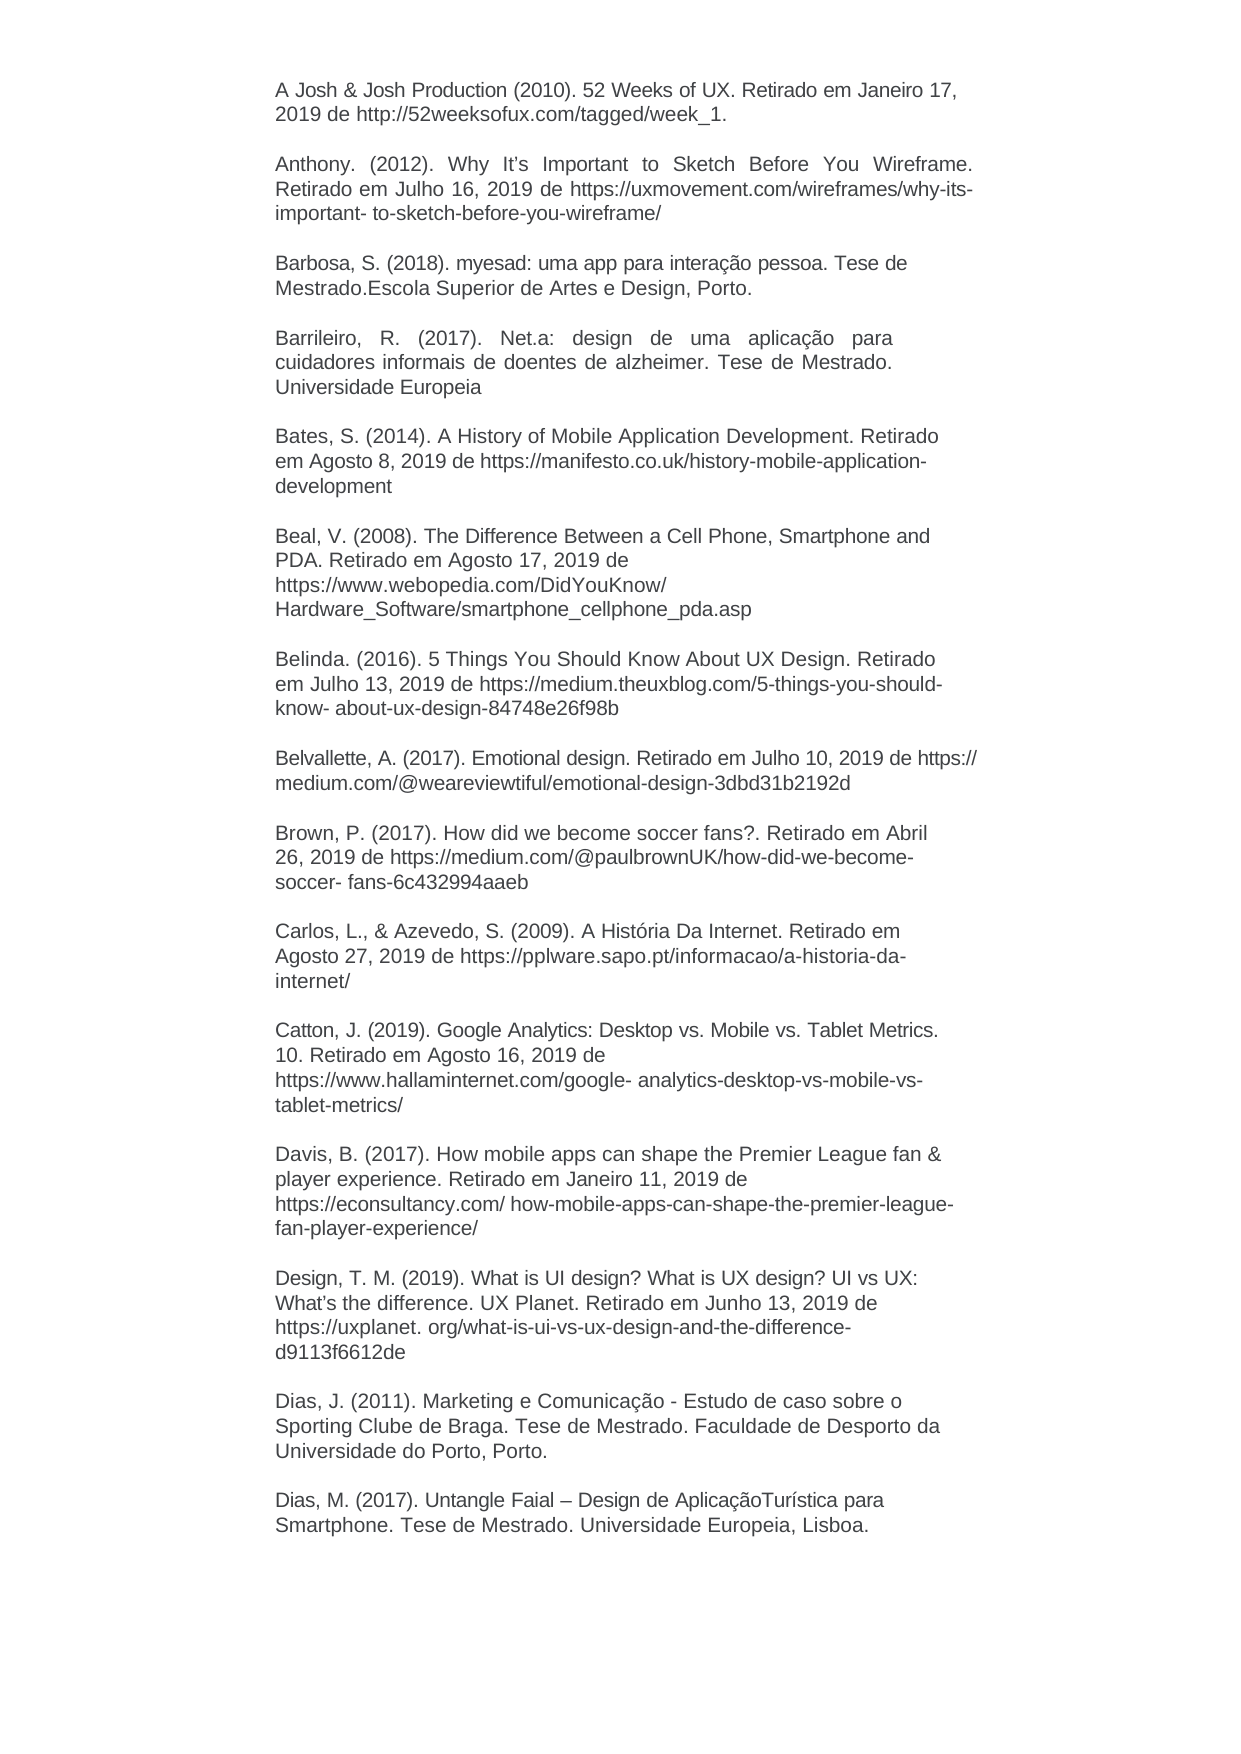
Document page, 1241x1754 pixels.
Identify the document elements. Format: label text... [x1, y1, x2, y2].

text Belvallette, A. (2017). Emotional design. Retirado em Julho 10, 2019 de https:// medium.com/@weareviewtiful/emotional-design-3dbd31b2192d [275, 746, 977, 794]
text Anthony. (2012). Why It’s Important to Sketch Before You Wireframe. Retirado em Julho 16, 2019 de https://uxmovement.com/wireframes/why-its-important- to-sketch-before-you-wireframe/ [275, 152, 973, 225]
text A Josh & Josh Production (2010). 52 Weeks of UX. Retirado em Janeiro 17, 2019 de http://52weeksofux.com/tagged/week_1. [275, 78, 969, 126]
text Brown, P. (2017). How did we become soccer fans?. Retirado em Abril 26, 2019 de https://medium.com/@paulbrownUK/how-did-we-become-soccer- fans-6c432994aaeb [275, 820, 947, 893]
text Dias, J. (2011). Marketing e Comunicação - Estudo de caso sobre o Sporting Clube de Braga. Tese de Mestrado. Faculdade de Desporto da Universidade do Porto, Porto. [275, 1389, 971, 1462]
text Design, T. M. (2019). What is UI design? What is UX design? UI vs UX: What’s the difference. UX Planet. Retirado em Junho 13, 2019 de https://uxplanet. org/what-is-ui-vs-ux-design-and-the-difference-d9113f6612de [275, 1266, 965, 1363]
text Dias, M. (2017). Untangle Faial – Design de AplicaçãoTurística para Smartphone. Tese de Mestrado. Universidade Europeia, Lisboa. [275, 1488, 969, 1537]
text Bates, S. (2014). A History of Mobile Application Development. Retirado em Agosto 8, 2019 de https://manifesto.co.uk/history-mobile-application- development [275, 424, 956, 497]
text Catton, J. (2019). Google Analytics: Desktop vs. Mobile vs. Tablet Metrics. [275, 1018, 1240, 1042]
text Carlos, L., & Azevedo, S. (2009). A História Da Internet. Retirado em Agosto 27, 2019 de https://pplware.sapo.pt/informacao/a-historia-da-internet/ [275, 919, 969, 992]
text Davis, B. (2017). How mobile apps can shape the Premier League fan & player experience. Retirado em Janeiro 11, 2019 de https://econsultancy.com/ how-mobile-apps-can-shape-the-premier-league-fan-player-experience/ [275, 1142, 972, 1240]
text 10. Retirado em Agosto 16, 2019 de https://www.hallaminternet.com/google- analytics-desktop-vs-mobile-vs-tablet-metrics/ [275, 1043, 962, 1116]
text Belinda. (2016). 5 Things You Should Know About UX Design. Retirado em Julho 13, 2019 de https://medium.theuxblog.com/5-things-you-should-know- about-ux-design-84748e26f98b [275, 647, 963, 720]
text Beal, V. (2008). The Difference Between a Cell Phone, Smartphone and PDA. Retirado em Agosto 17, 2019 de https://www.webopedia.com/DidYouKnow/ Hardware_Software/smartphone_cellphone_pda.asp [275, 523, 977, 621]
text Barbosa, S. (2018). myesad: uma app para interação pessoa. Tese de Mestrado.Escola Superior de Artes e Design, Porto. [275, 251, 969, 299]
text Barrileiro, R. (2017). Net.a: design de uma aplicação para cuidadores informais de doentes de alzheimer. Tese de Mestrado. Universidade Europeia [275, 325, 893, 398]
